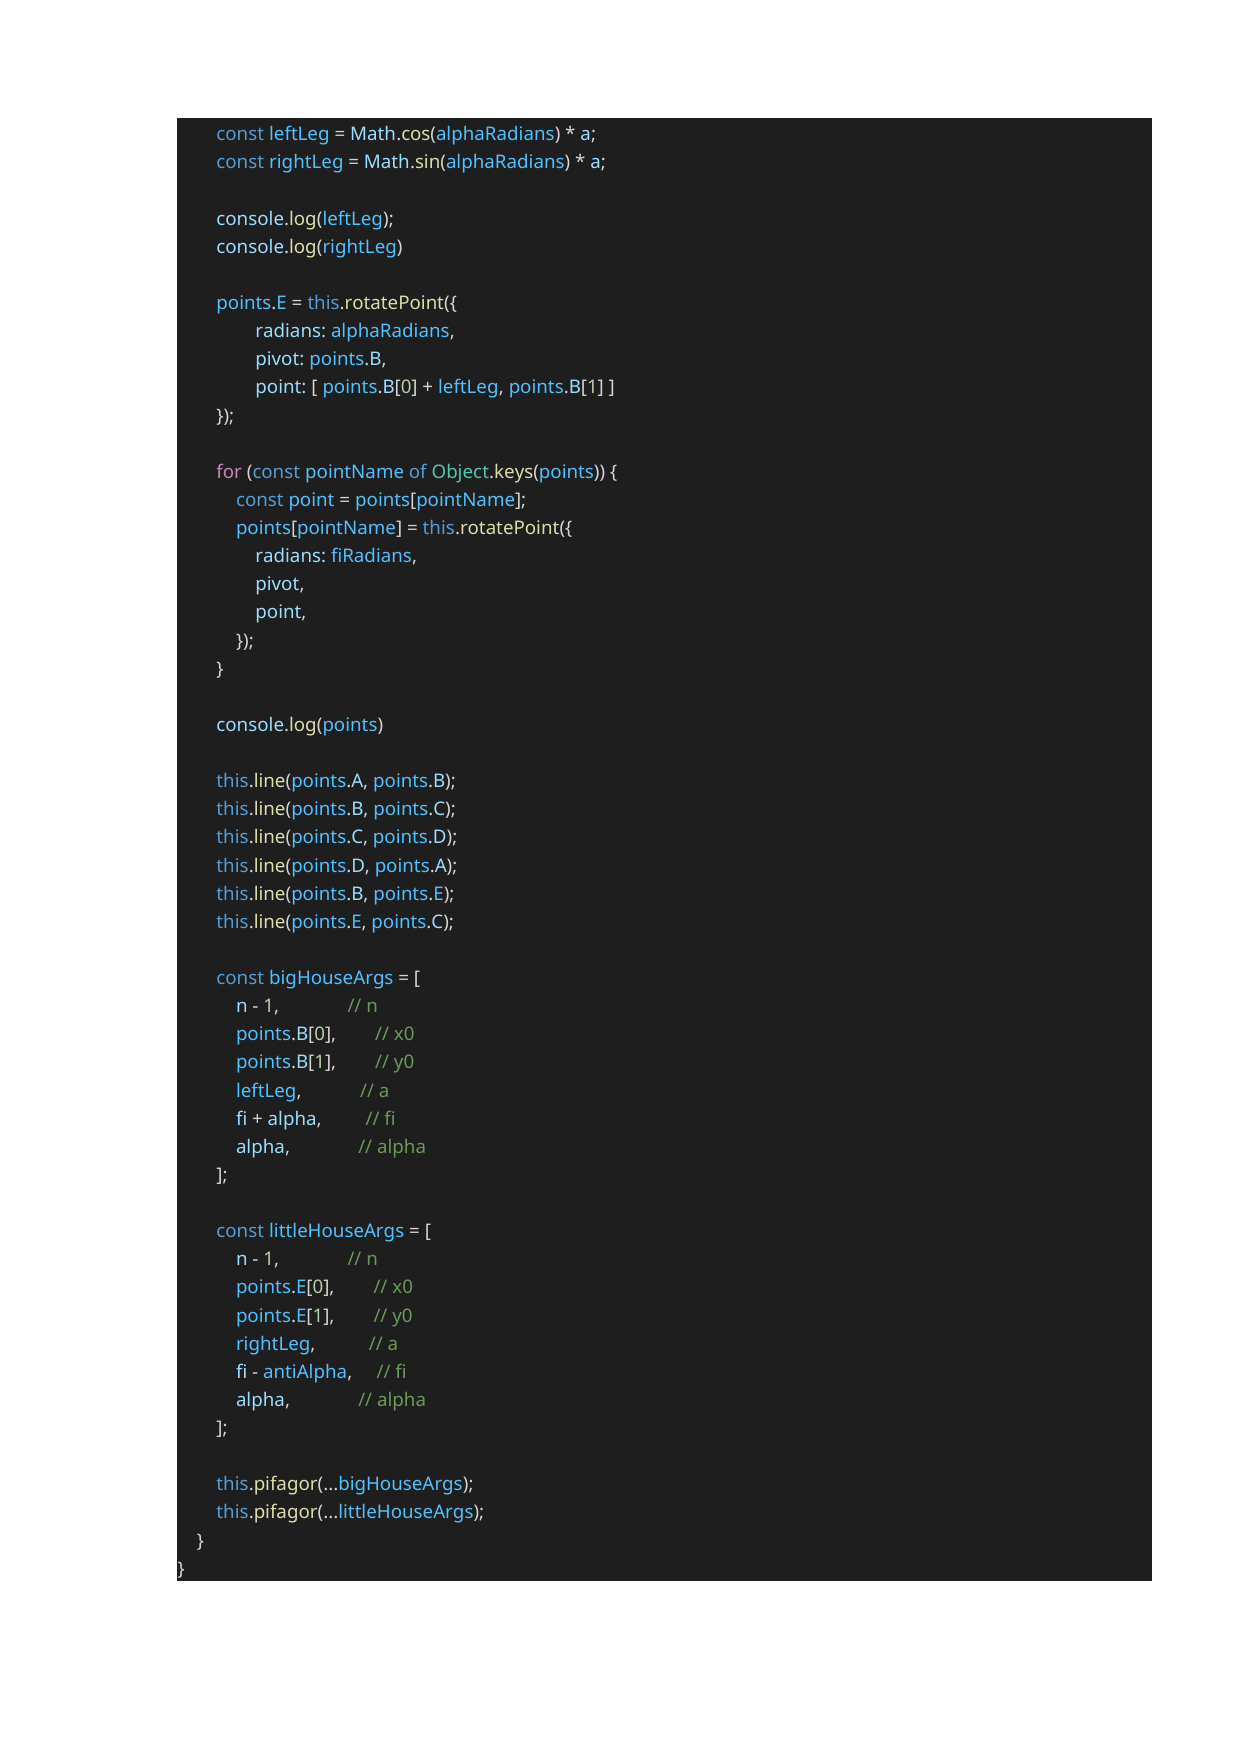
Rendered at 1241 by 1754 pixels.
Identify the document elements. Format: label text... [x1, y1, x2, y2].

text } [177, 652, 1152, 681]
text this.line(points.C, points.D); [177, 821, 1152, 849]
text points.E = this.rotatePoint({ [177, 287, 1152, 315]
text ]; [177, 1159, 1152, 1187]
text points.E[1], // y0 [177, 1299, 1152, 1327]
text const point = points[pointName]; [177, 484, 1152, 512]
text pivot, [177, 568, 1152, 596]
text alpha, // alpha [177, 1384, 1152, 1412]
text radians: fiRadians, [177, 540, 1152, 568]
text for (const pointName of Object.keys(points)) { [177, 456, 1152, 484]
text leftLeg, // a [177, 1074, 1152, 1102]
text fi + alpha, // fi [177, 1102, 1152, 1131]
text n - 1, // n [177, 990, 1152, 1018]
text points.B[0], // x0 [177, 1018, 1152, 1046]
text } [177, 1552, 1152, 1581]
text point, [177, 596, 1152, 624]
text rightLeg, // a [177, 1327, 1152, 1356]
text }); [177, 399, 1152, 427]
text const rightLeg = Math.sin(alphaRadians) * a; [177, 146, 1152, 174]
text points.E[0], // x0 [177, 1271, 1152, 1299]
text fi - antiAlpha, // fi [177, 1356, 1152, 1384]
text this.line(points.B, points.C); [177, 793, 1152, 821]
text this.pifagor(...bigHouseArgs); [177, 1468, 1152, 1496]
text }); [177, 624, 1152, 652]
text this.line(points.E, points.C); [177, 906, 1152, 934]
text console.log(leftLeg); [177, 202, 1152, 231]
text n - 1, // n [177, 1243, 1152, 1271]
text this.pifagor(...littleHouseArgs); [177, 1496, 1152, 1524]
text points[pointName] = this.rotatePoint({ [177, 512, 1152, 540]
text pivot: points.B, [177, 343, 1152, 371]
text const bigHouseArgs = [ [177, 962, 1152, 990]
text } [177, 1524, 1152, 1552]
text points.B[1], // y0 [177, 1046, 1152, 1074]
text alpha, // alpha [177, 1131, 1152, 1159]
text console.log(points) [177, 709, 1152, 737]
text point: [ points.B[0] + leftLeg, points.B[1] ] [177, 371, 1152, 399]
text ]; [177, 1412, 1152, 1440]
text this.line(points.D, points.A); [177, 849, 1152, 877]
text this.line(points.B, points.E); [177, 877, 1152, 906]
text const leftLeg = Math.cos(alphaRadians) * a; [177, 118, 1152, 146]
text radians: alphaRadians, [177, 315, 1152, 343]
text console.log(rightLeg) [177, 231, 1152, 259]
text this.line(points.A, points.B); [177, 765, 1152, 793]
text const littleHouseArgs = [ [177, 1215, 1152, 1243]
